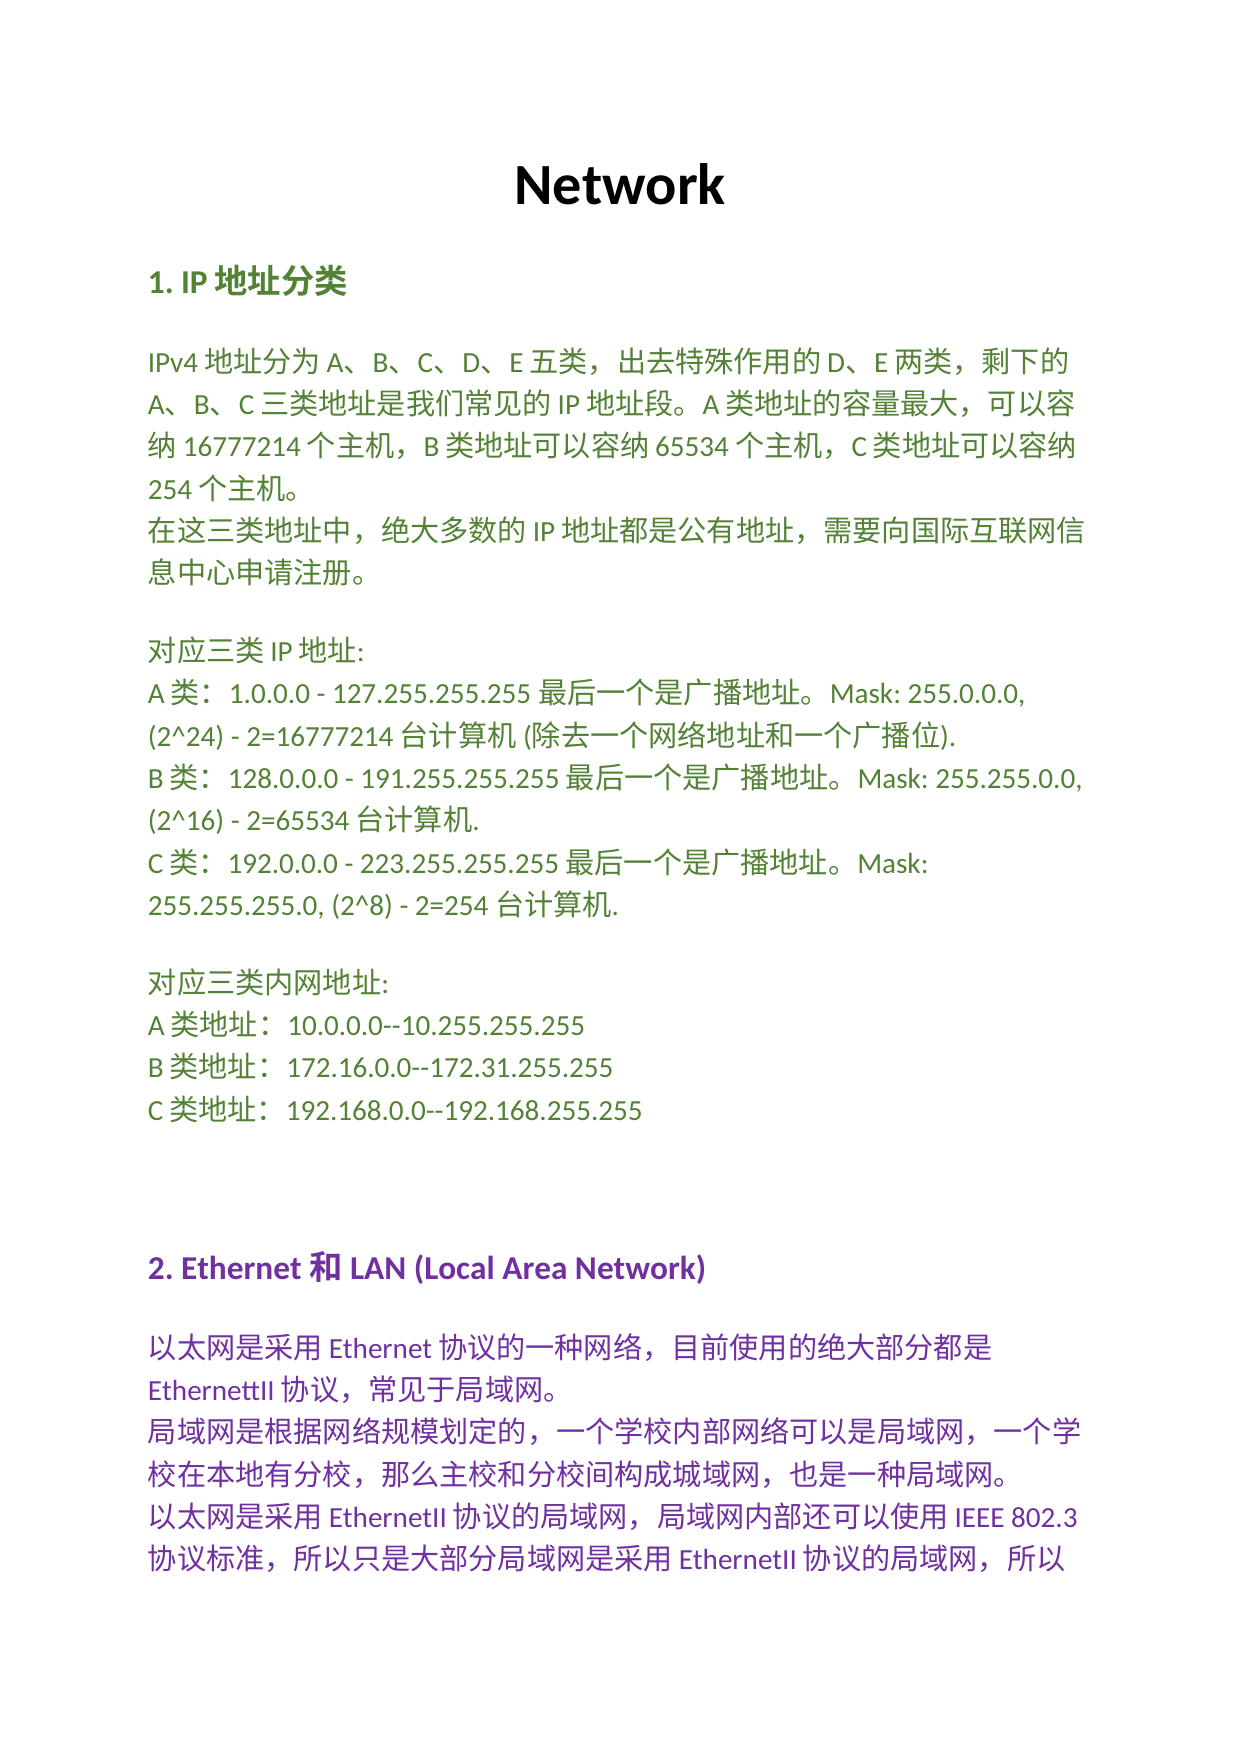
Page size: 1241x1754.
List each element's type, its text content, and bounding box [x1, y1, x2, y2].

text 1. IP地址分类 [148, 254, 1093, 303]
text A类：1.0.0.0 - 127.255.255.255 最后一个是广播地址。Mask: 255.0.0.0, (2^24) - 2=16777214台计算机 (除去一个网络地址和一个广播位). [148, 670, 1093, 754]
text C类地址：192.168.0.0--192.168.255.255 [148, 1086, 1093, 1128]
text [148, 1493, 1093, 1578]
text IPv4地址分为A、B、C、D、E五类，出去特殊作用的D、E两类，剩下的A、B、C三类地址是我们常见的IP地址段。A类地址的容量最大，可以容纳16777214个主机，B类地址可以容纳65534个主机，C类地址可以容纳254个主机。 在这三类地址中，绝大多数的IP地址都是公有地址，需要向国际互联网信息中心申请注册。 [148, 338, 1093, 592]
text B类：128.0.0.0 - 191.255.255.255最后一个是广播地址。Mask: 255.255.0.0, (2^16) - 2=65534台计算机. [148, 754, 1093, 839]
text C类：192.0.0.0 - 223.255.255.255最后一个是广播地址。Mask: 255.255.255.0, (2^8) - 2=254台计算机. [148, 839, 1093, 924]
text B类地址：172.16.0.0--172.31.255.255 [148, 1044, 1093, 1086]
text 对应三类内网地址: [148, 959, 1093, 1002]
text Network [148, 148, 1093, 219]
text A类地址：10.0.0.0--10.255.255.255 [148, 1002, 1093, 1044]
text 对应三类IP地址: [148, 628, 1093, 670]
text 2. Ethernet 和 LAN (Local Area Network) [148, 1241, 1093, 1289]
text 以太网是采用Ethernet协议的一种网络，目前使用的绝大部分都是EthernettII协议，常见于局域网。 局域网是根据网络规模划定的，一个学校内部网络可以是局域网，一个学校在本地有分校，那么主校和分校间构成城域网，也是一种局域网。 [148, 1324, 1093, 1493]
